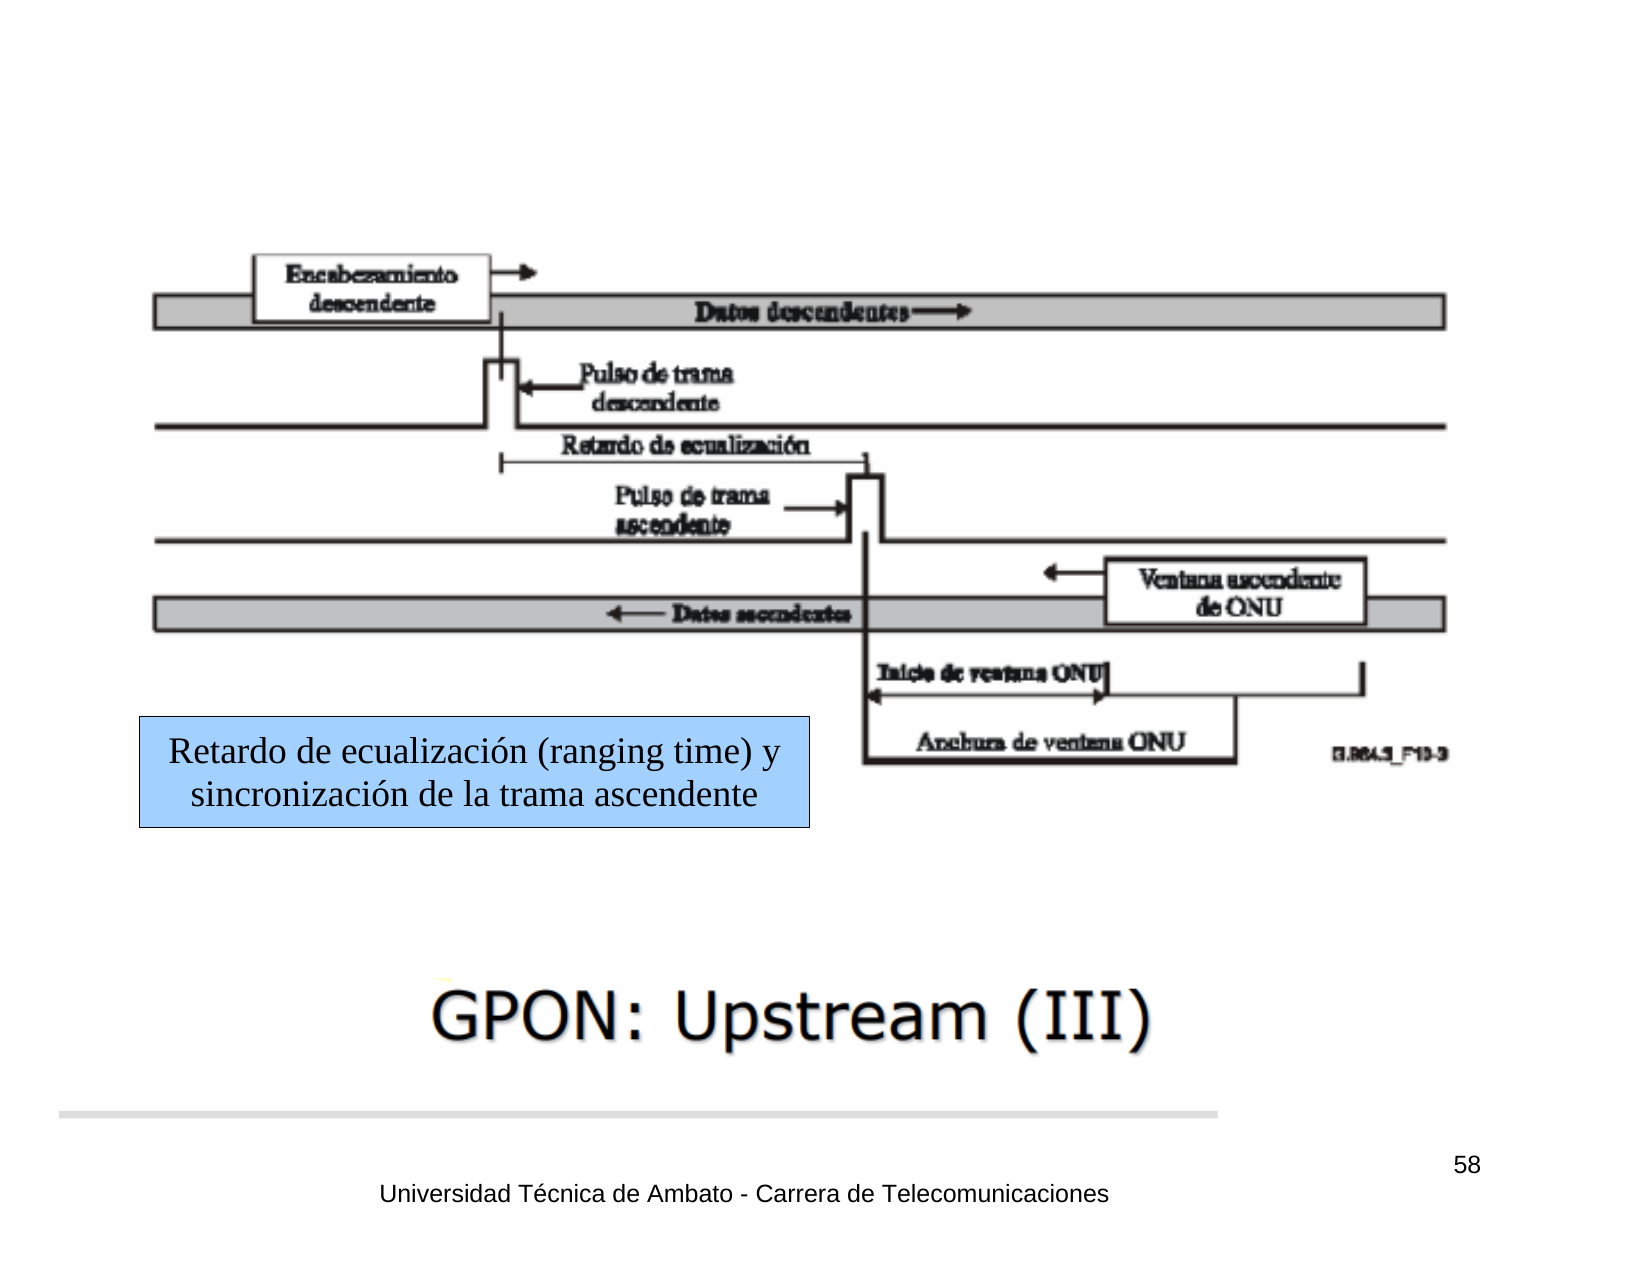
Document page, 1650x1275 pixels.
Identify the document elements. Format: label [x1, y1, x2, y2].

picture [422, 978, 1162, 1068]
picture [146, 238, 1482, 834]
